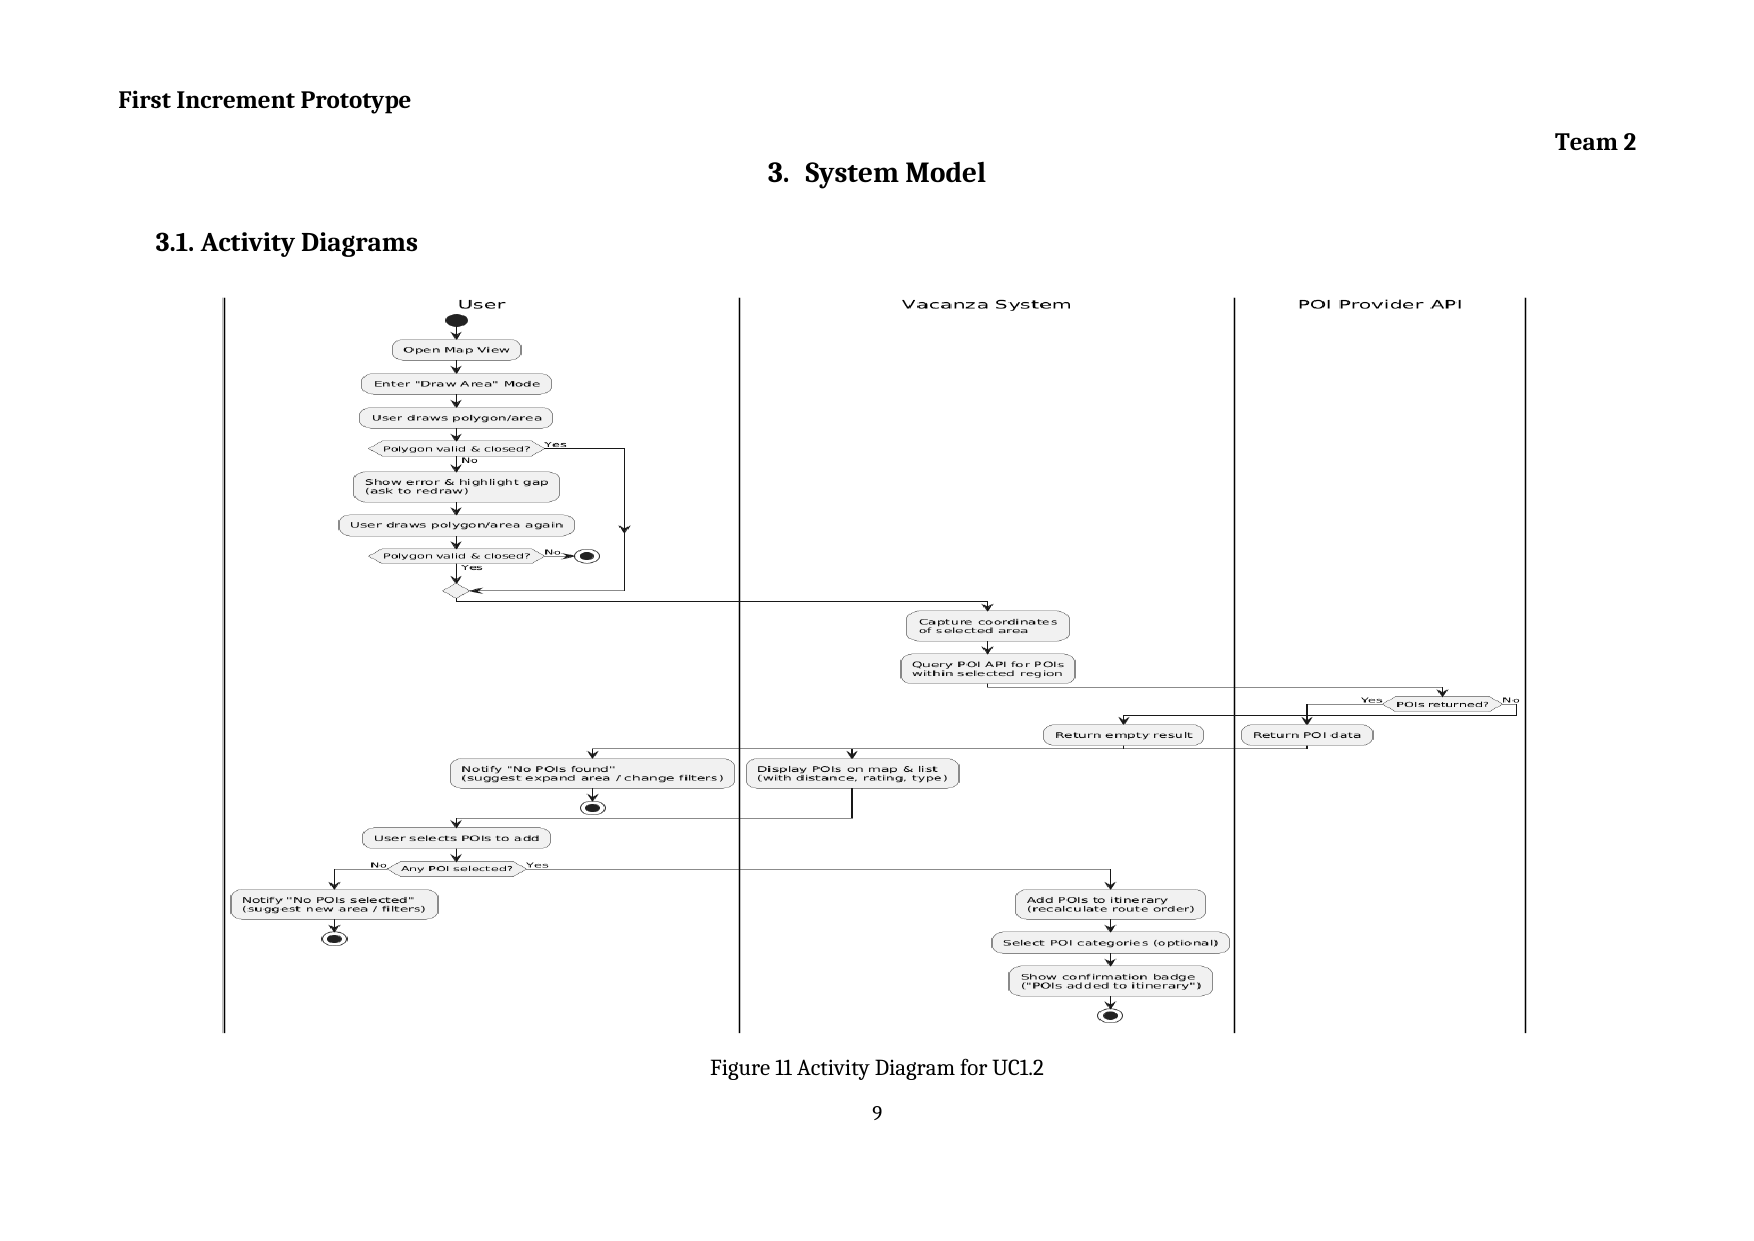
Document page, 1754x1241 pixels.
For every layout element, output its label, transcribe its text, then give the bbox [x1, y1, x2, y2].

subtitle System Model [118, 156, 1636, 190]
subtitle Activity Diagrams [156, 227, 1636, 259]
text Figure 11 Activity Diagram for UC1.2 [118, 1054, 1636, 1081]
picture [207, 295, 1547, 1039]
